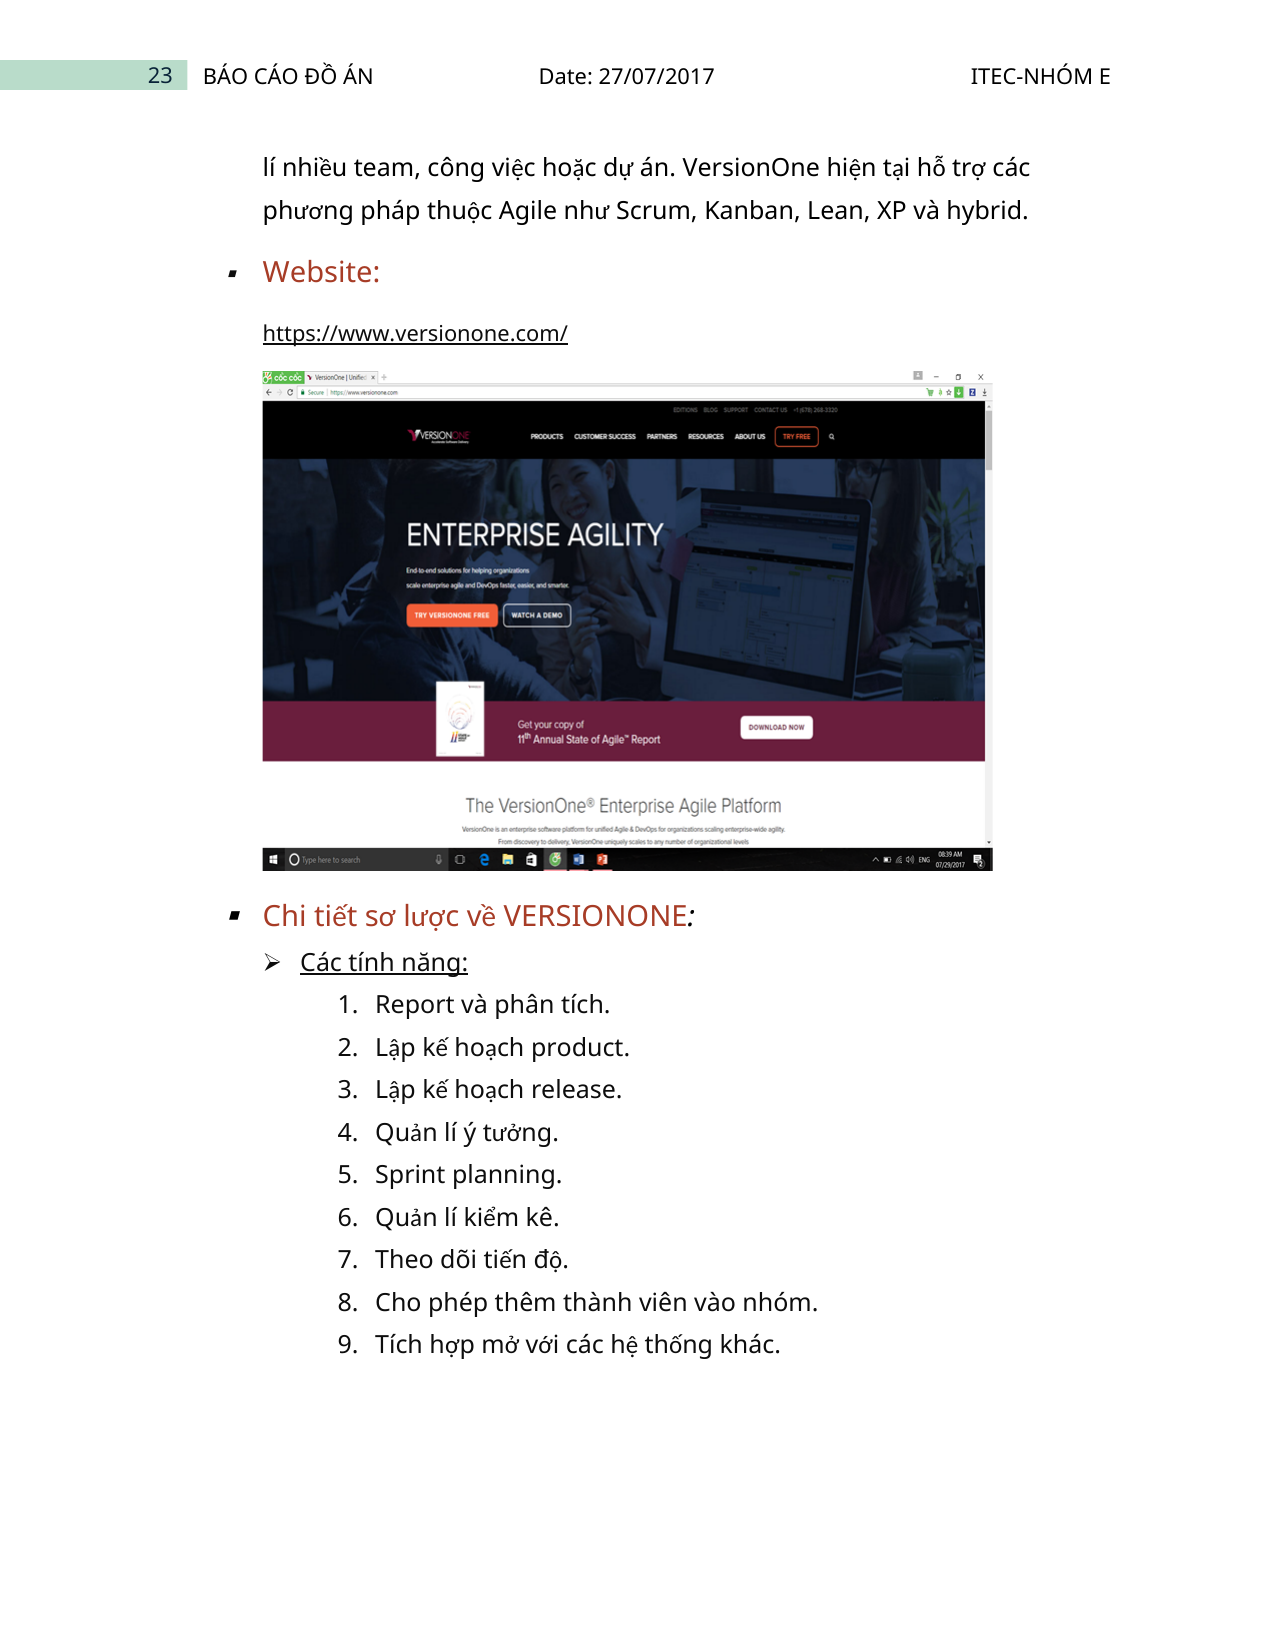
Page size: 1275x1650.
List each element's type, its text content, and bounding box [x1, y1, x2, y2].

list Lập kế hoạch product. [337, 1029, 1087, 1063]
list Report và phân tích. [337, 987, 1087, 1021]
list Chi tiết sơ lược về VERSIONONE: [225, 895, 1087, 934]
list Sprint planning. [337, 1157, 1087, 1191]
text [262, 150, 1087, 227]
list Quản lí kiểm kê. [337, 1199, 1087, 1233]
list Lập kế hoạch release. [337, 1072, 1087, 1106]
list Tích hợp mở với các hệ thống khác. [337, 1327, 1087, 1361]
list Theo dõi tiến độ. [337, 1242, 1087, 1276]
list Cho phép thêm thành viên vào nhóm. [337, 1284, 1087, 1318]
list Các tính năng: [262, 944, 1087, 978]
list Website: [225, 252, 1087, 291]
text https://www.versionone.com/ [262, 318, 1087, 348]
list Quản lí ý tưởng. [337, 1114, 1087, 1148]
picture [262, 371, 993, 871]
